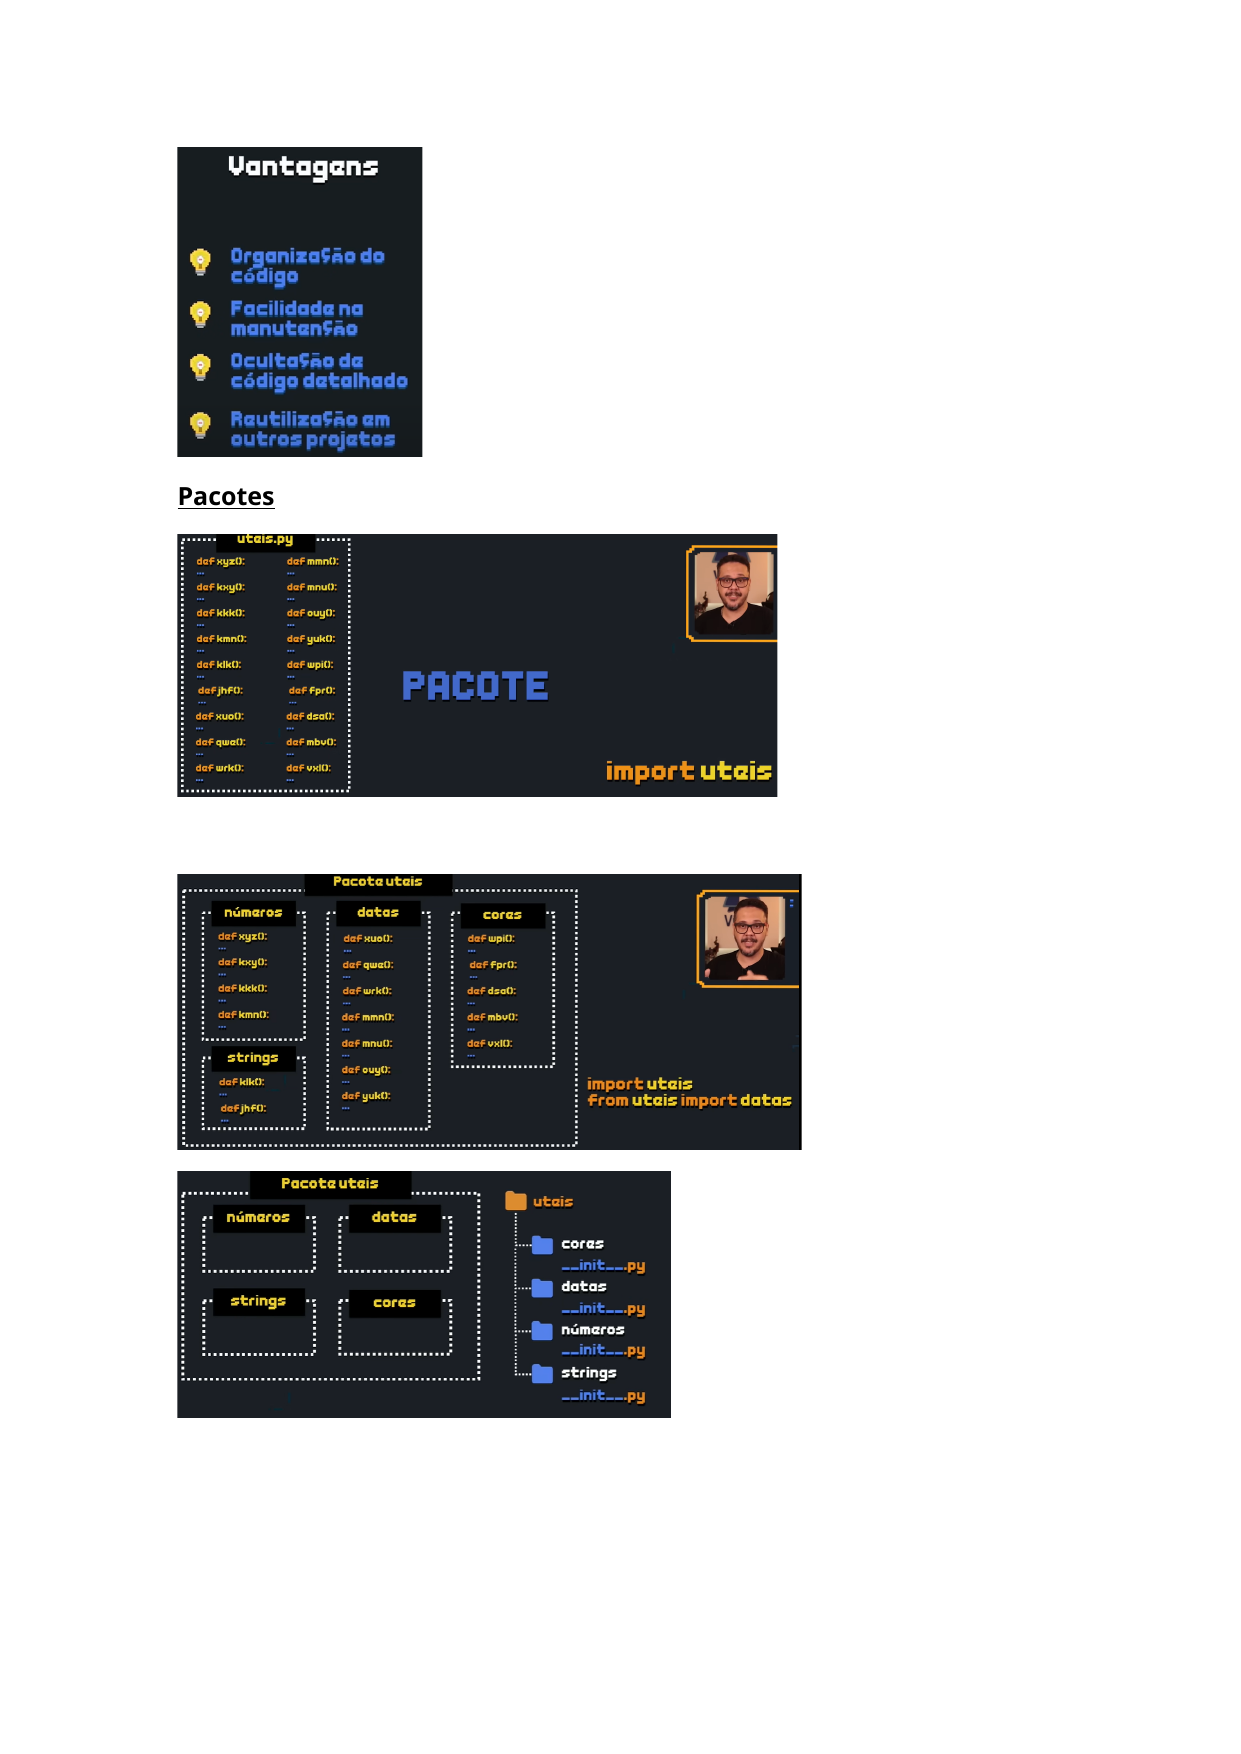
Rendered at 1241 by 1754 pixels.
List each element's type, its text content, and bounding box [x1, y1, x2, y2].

picture [177, 1171, 671, 1418]
picture [177, 874, 802, 1150]
text Pacotes [177, 479, 1063, 513]
picture [177, 534, 778, 797]
picture [177, 147, 423, 457]
